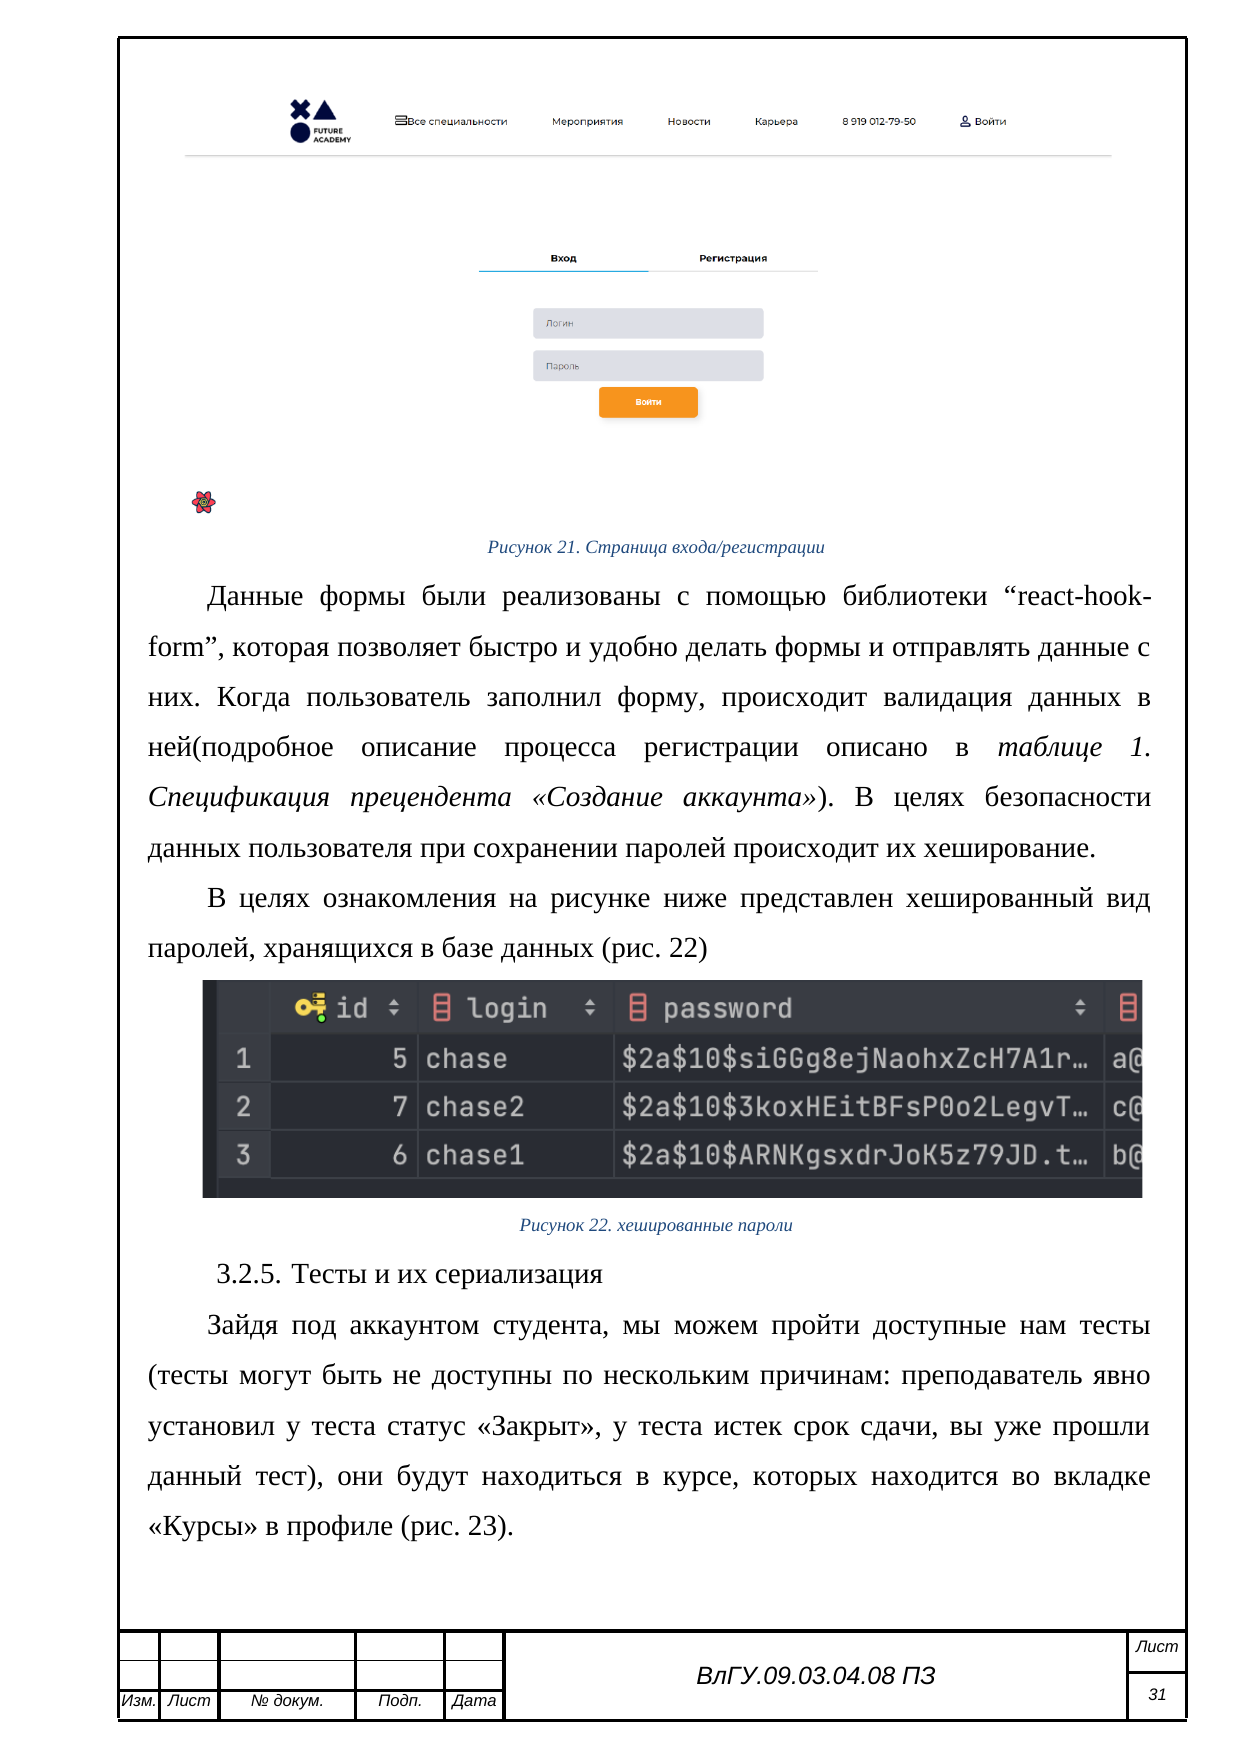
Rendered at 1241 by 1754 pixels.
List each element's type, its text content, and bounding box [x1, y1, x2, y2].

list Зайдя под аккаунтом студента, мы можем пройти доступные нам тесты (тесты могут быть не доступны по нескольким причинам: преподаватель явно установил у теста статус «Закрыт», у теста истек срок сдачи, вы уже прошли данный тест), они будут находиться в курсе, которых находится во вкладке «Курсы» в профиле (рис. 23). [148, 1307, 1152, 1542]
text Рисунок 22. хешированные пароли [118, 1214, 1194, 1236]
picture [184, 87, 1114, 520]
list Данные формы были реализованы с помощью библиотеки “react-hook-form”, которая позволяет быстро и удобно делать формы и отправлять данные с них. Когда пользователь заполнил форму, происходит валидация данных в ней(подробное описание процесса регистрации описано в таблице 1. Спецификация прецендента «Создание аккаунта»). В целях безопасности данных пользователя при сохранении паролей происходит их хеширование. [148, 578, 1152, 863]
list В целях ознакомления на рисунке ниже представлен хешированный вид паролей, хранящихся в базе данных (рис. 22) [148, 880, 1152, 964]
text Рисунок 21. Страница входа/регистрации [118, 536, 1194, 557]
picture [202, 980, 1143, 1198]
list Тесты и их сериализация [216, 1257, 1152, 1290]
